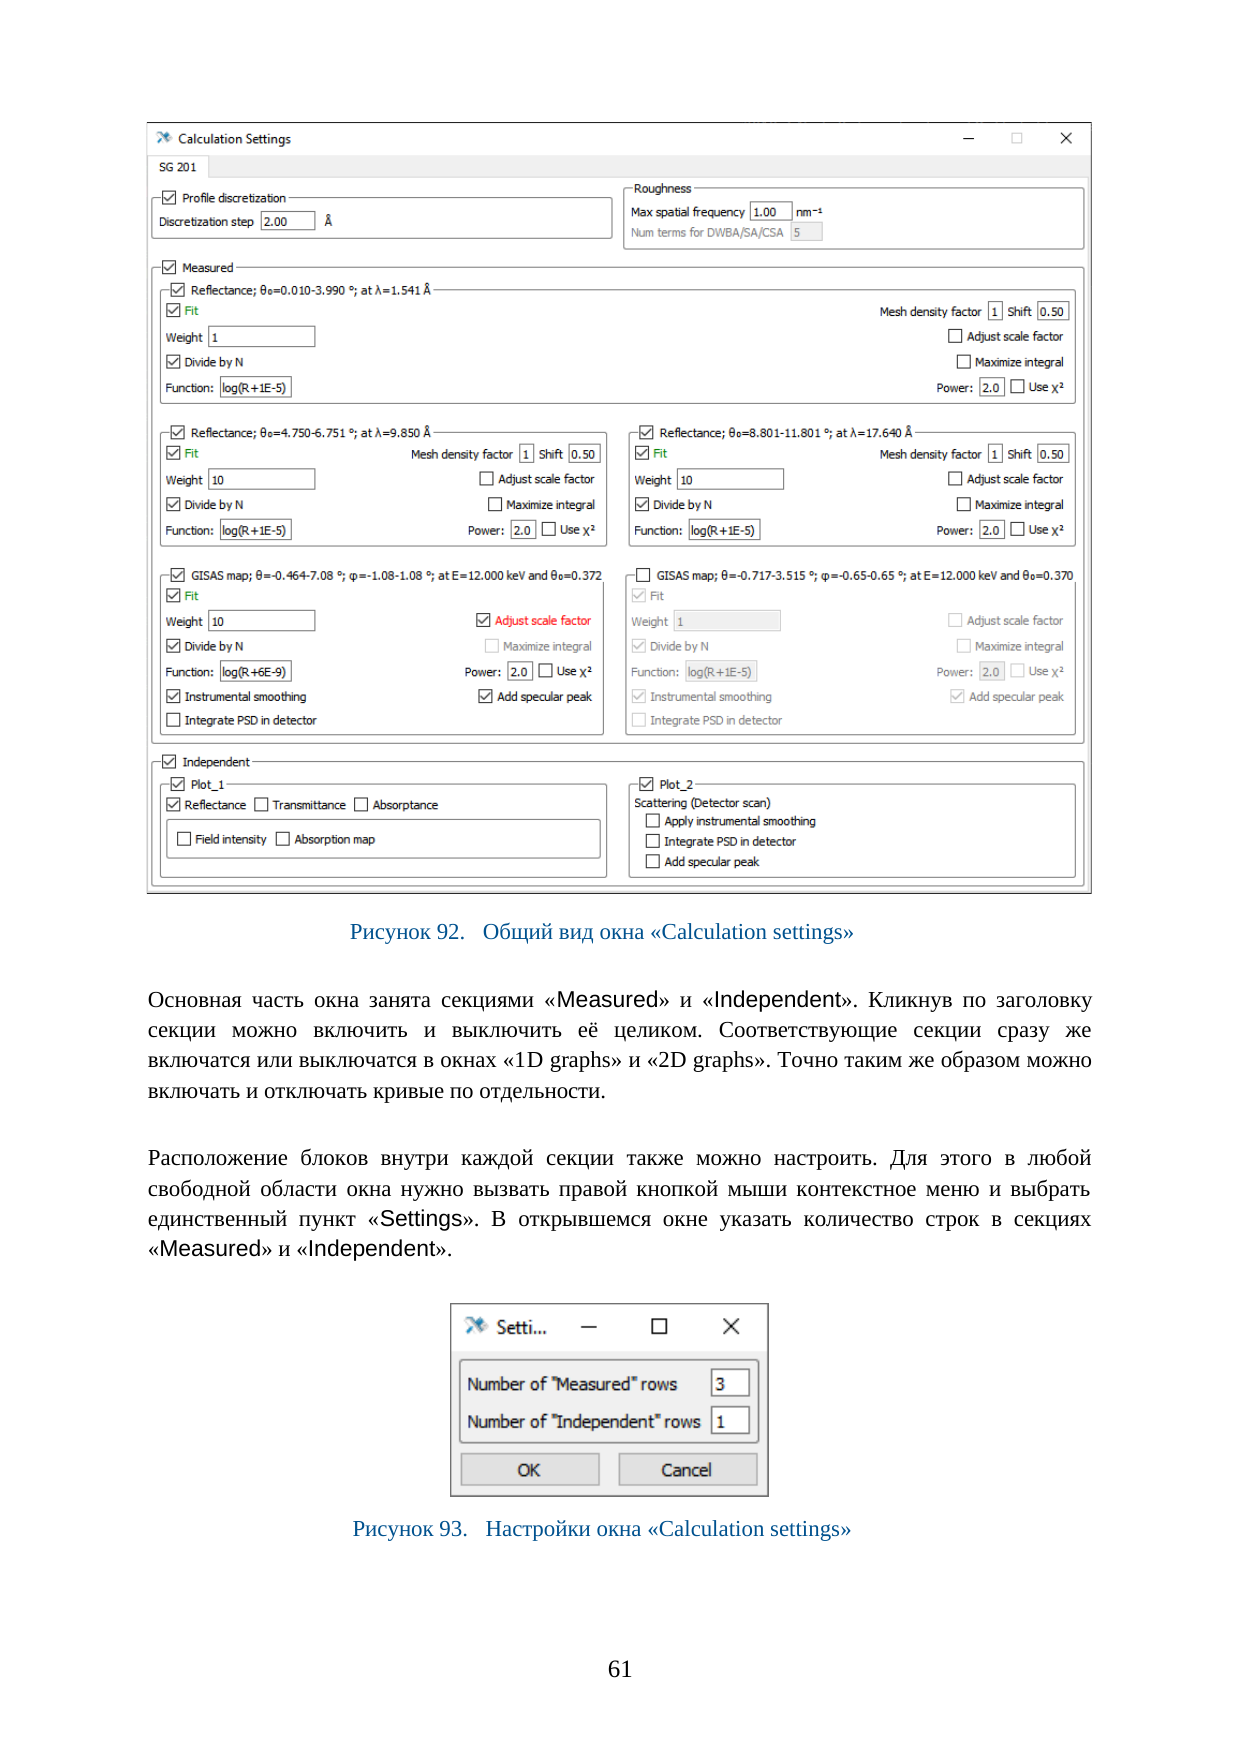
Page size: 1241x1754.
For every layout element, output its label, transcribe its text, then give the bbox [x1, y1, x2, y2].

text Расположение блоков внутри каждой секции также можно настроить. Для этого в любой свободной области окна нужно вызвать правой кнопкой мыши контекстное меню и выбрать единственный пункт «Settings». В открывшемся окне указать количество строк в секциях «Measured» и «Independent». [148, 1144, 1093, 1262]
text Основная часть окна занята секциями «Measured» и «Independent». Кликнув по заголовку секции можно включить и выключить её целиком. Соответствующие секции сразу же включатся или выключатся в окнах «1D graphs» и «2D graphs». Точно таким же образом можно включать и отключать кривые по отдельности. [148, 986, 1093, 1103]
picture [450, 1303, 769, 1497]
picture [146, 122, 1092, 894]
